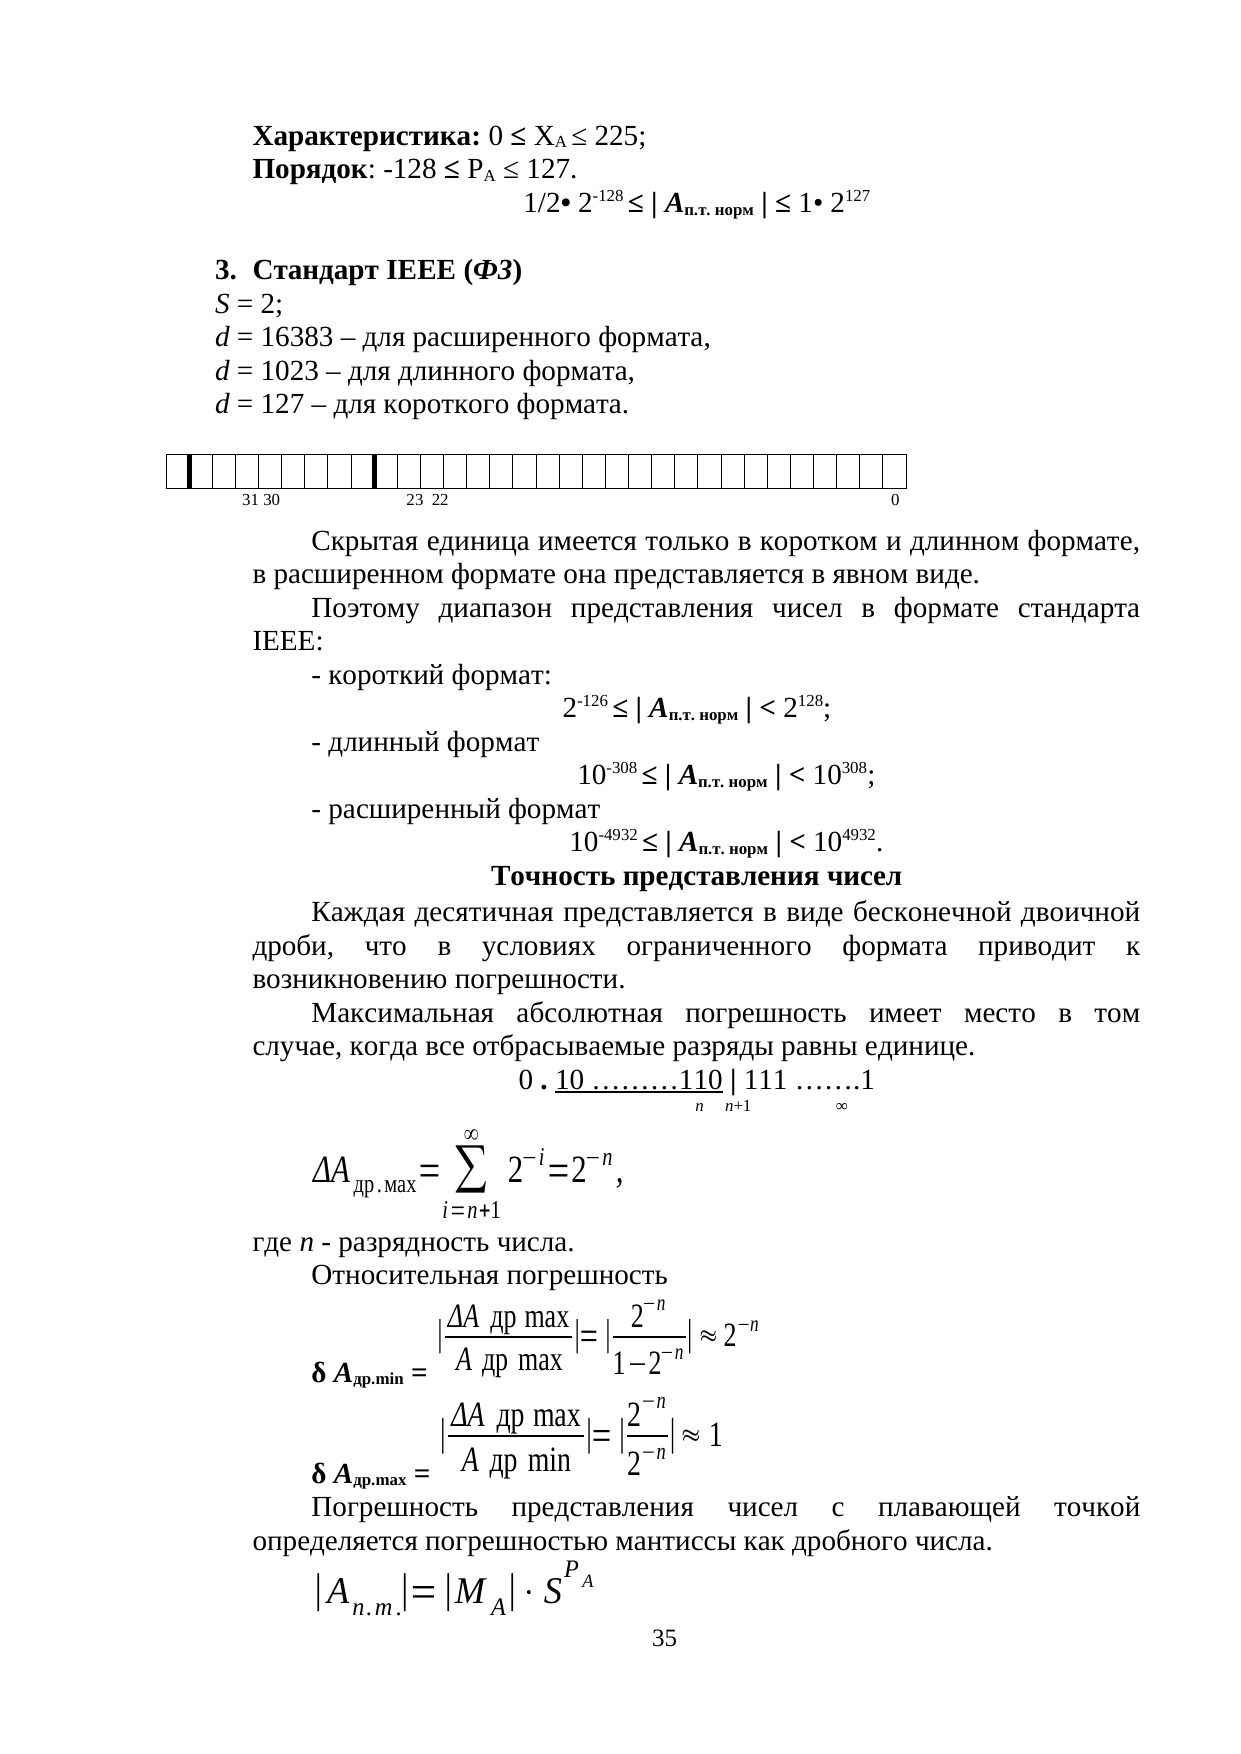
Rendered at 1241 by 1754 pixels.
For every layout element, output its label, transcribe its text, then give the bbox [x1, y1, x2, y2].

text Характеристика: 0 ≤ XA ≤ 225; [252, 118, 1141, 152]
table_header [791, 455, 813, 488]
table_header [814, 455, 836, 488]
table_header [328, 455, 351, 488]
table_header [305, 455, 327, 488]
text Максимальная абсолютная погрешность имеет место в том случае, когда все отбрасываемые разряды равны единице. [252, 995, 1141, 1062]
table_header [745, 455, 767, 488]
text - расширенный формат [252, 791, 1141, 824]
table_header [192, 455, 212, 488]
text d = 16383 – для расширенного формата, [215, 319, 1141, 353]
text Погрешность представления чисел с плавающей точкой определяется погрешностью мантиссы как дробного числа. [252, 1489, 1141, 1557]
text Относительная погрешность [252, 1257, 1141, 1291]
table_header [698, 455, 721, 488]
table_header [421, 455, 443, 488]
text Скрытая единица имеется только в коротком и длинном формате, в расширенном формате она представляется в явном виде. [252, 523, 1141, 590]
text d = 1023 – для длинного формата, [215, 353, 1141, 386]
text 31 30 23 22 0 [233, 489, 1141, 523]
table_header [768, 455, 790, 488]
table_header [167, 455, 187, 488]
text - длинный формат [252, 724, 1141, 757]
text 2-126 ≤ | Aп.т. норм | < 2128; [252, 690, 1141, 724]
table_header [675, 455, 697, 488]
table_header [398, 455, 420, 488]
table_header [583, 455, 605, 488]
table_header [560, 455, 582, 488]
table_header [629, 455, 651, 488]
text d = 127 – для короткого формата. [215, 386, 1141, 420]
text где n - разрядность числа. [252, 1224, 1141, 1257]
table_header [444, 455, 466, 488]
text Порядок: -128 ≤ PA ≤ 127. [252, 152, 1141, 185]
text 0 . 10 ………110 | 111 …….1 [252, 1062, 1141, 1096]
table_header [606, 455, 628, 488]
table_header [213, 455, 235, 488]
text S = 2; [215, 286, 1141, 319]
text δ Адр.min = [252, 1291, 1141, 1388]
text - короткий формат: [252, 657, 1141, 690]
table_header [537, 455, 559, 488]
table_header [377, 455, 397, 488]
text n n+1 ∞ [252, 1096, 1141, 1129]
text 10-4932 ≤ | Aп.т. норм | < 104932. [252, 824, 1141, 858]
text Каждая десятичная представляется в виде бесконечной двоичной дроби, что в условиях ограниченного формата приводит к возникновению погрешности. [252, 894, 1141, 995]
table_header [490, 455, 512, 488]
text 1/2• 2-128 ≤ | Aп.т. норм | ≤ 1• 2127 [252, 185, 1141, 219]
text Точность представления чисел [252, 858, 1141, 892]
table_header [722, 455, 744, 488]
table_header [860, 455, 882, 488]
text Поэтому диапазон представления чисел в формате стандарта IEEE: [252, 590, 1141, 657]
table_header [513, 455, 536, 488]
list Cтандарт IEEE (Ф3) [215, 252, 1141, 286]
table_header [652, 455, 674, 488]
table_header [259, 455, 281, 488]
table_header [282, 455, 304, 488]
table_header [236, 455, 258, 488]
table_header [467, 455, 489, 488]
table_header [837, 455, 859, 488]
text δ Адр.max = [252, 1388, 1141, 1489]
table_header [883, 455, 906, 488]
text 10-308 ≤ | Aп.т. норм | < 10308; [252, 757, 1141, 791]
table_header [352, 455, 372, 488]
